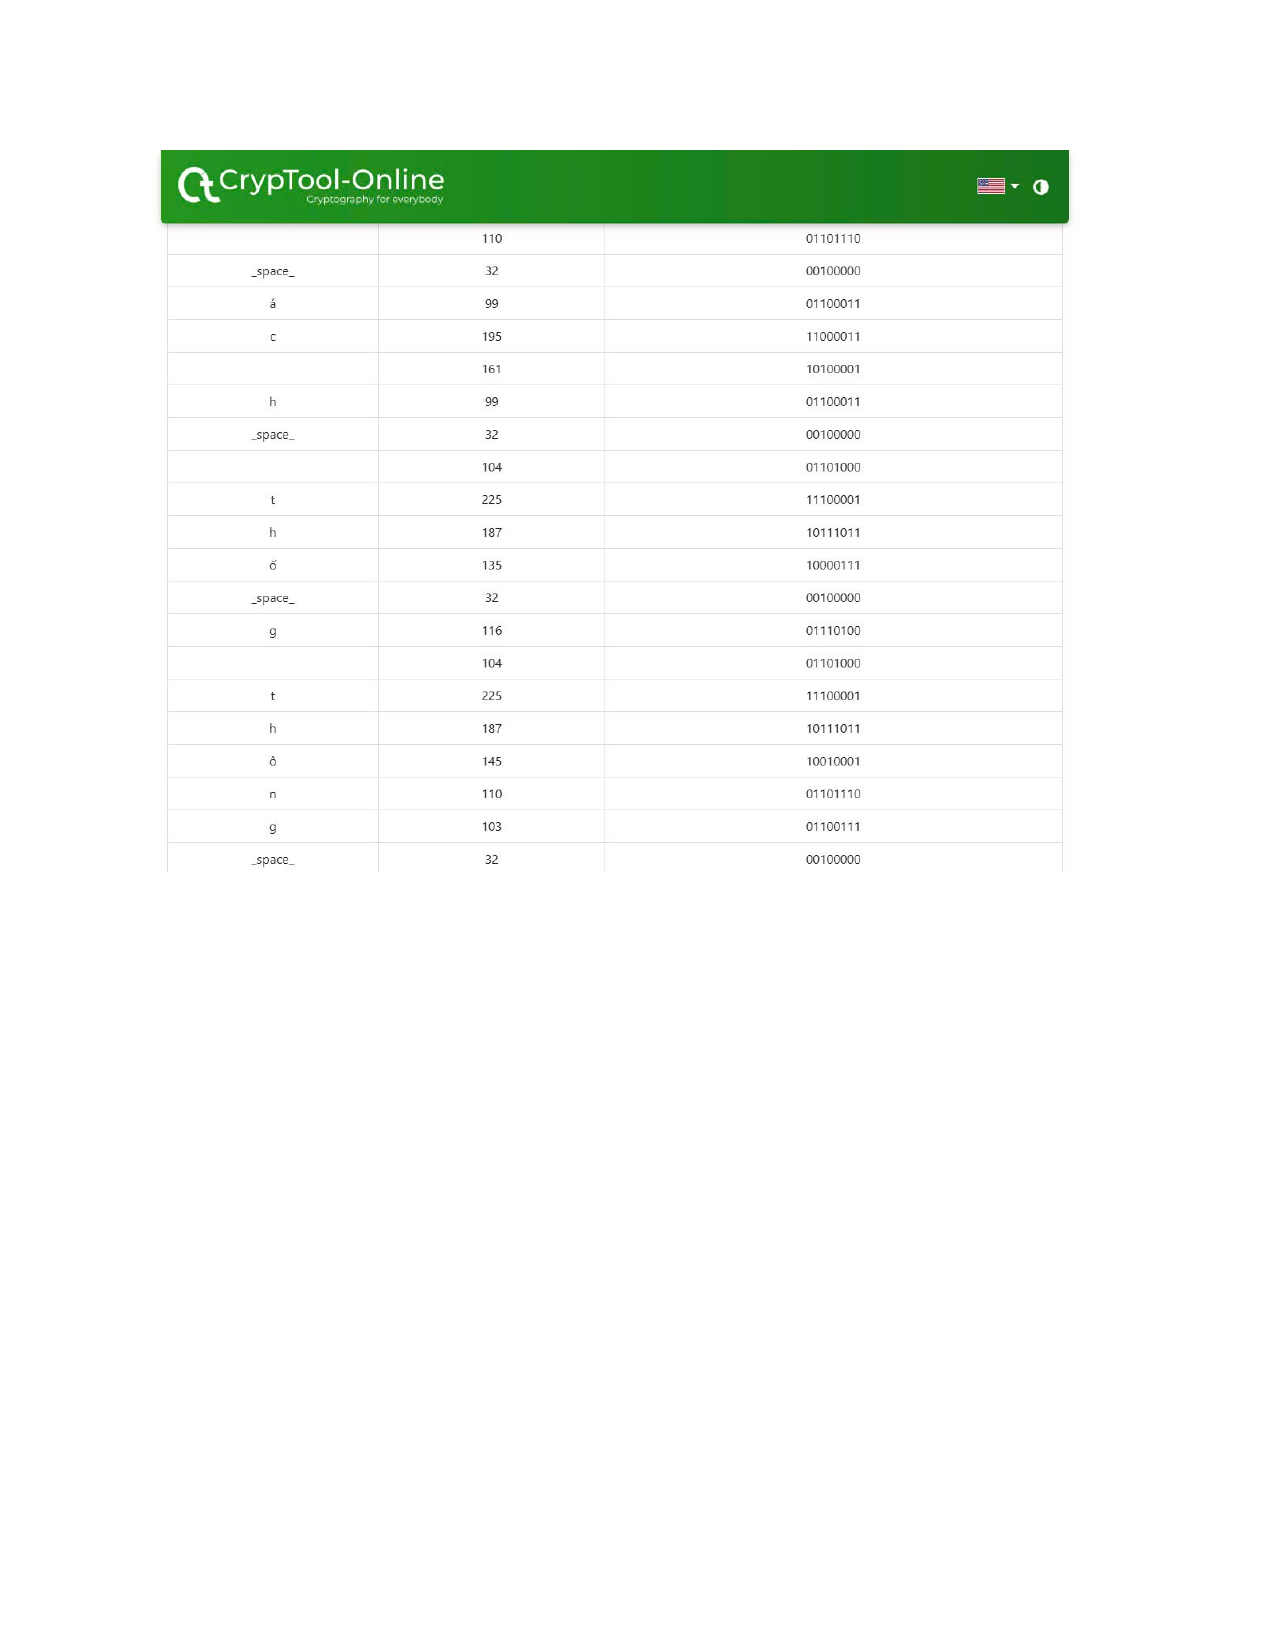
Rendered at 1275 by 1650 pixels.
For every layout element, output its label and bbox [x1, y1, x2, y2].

picture [150, 150, 1125, 872]
